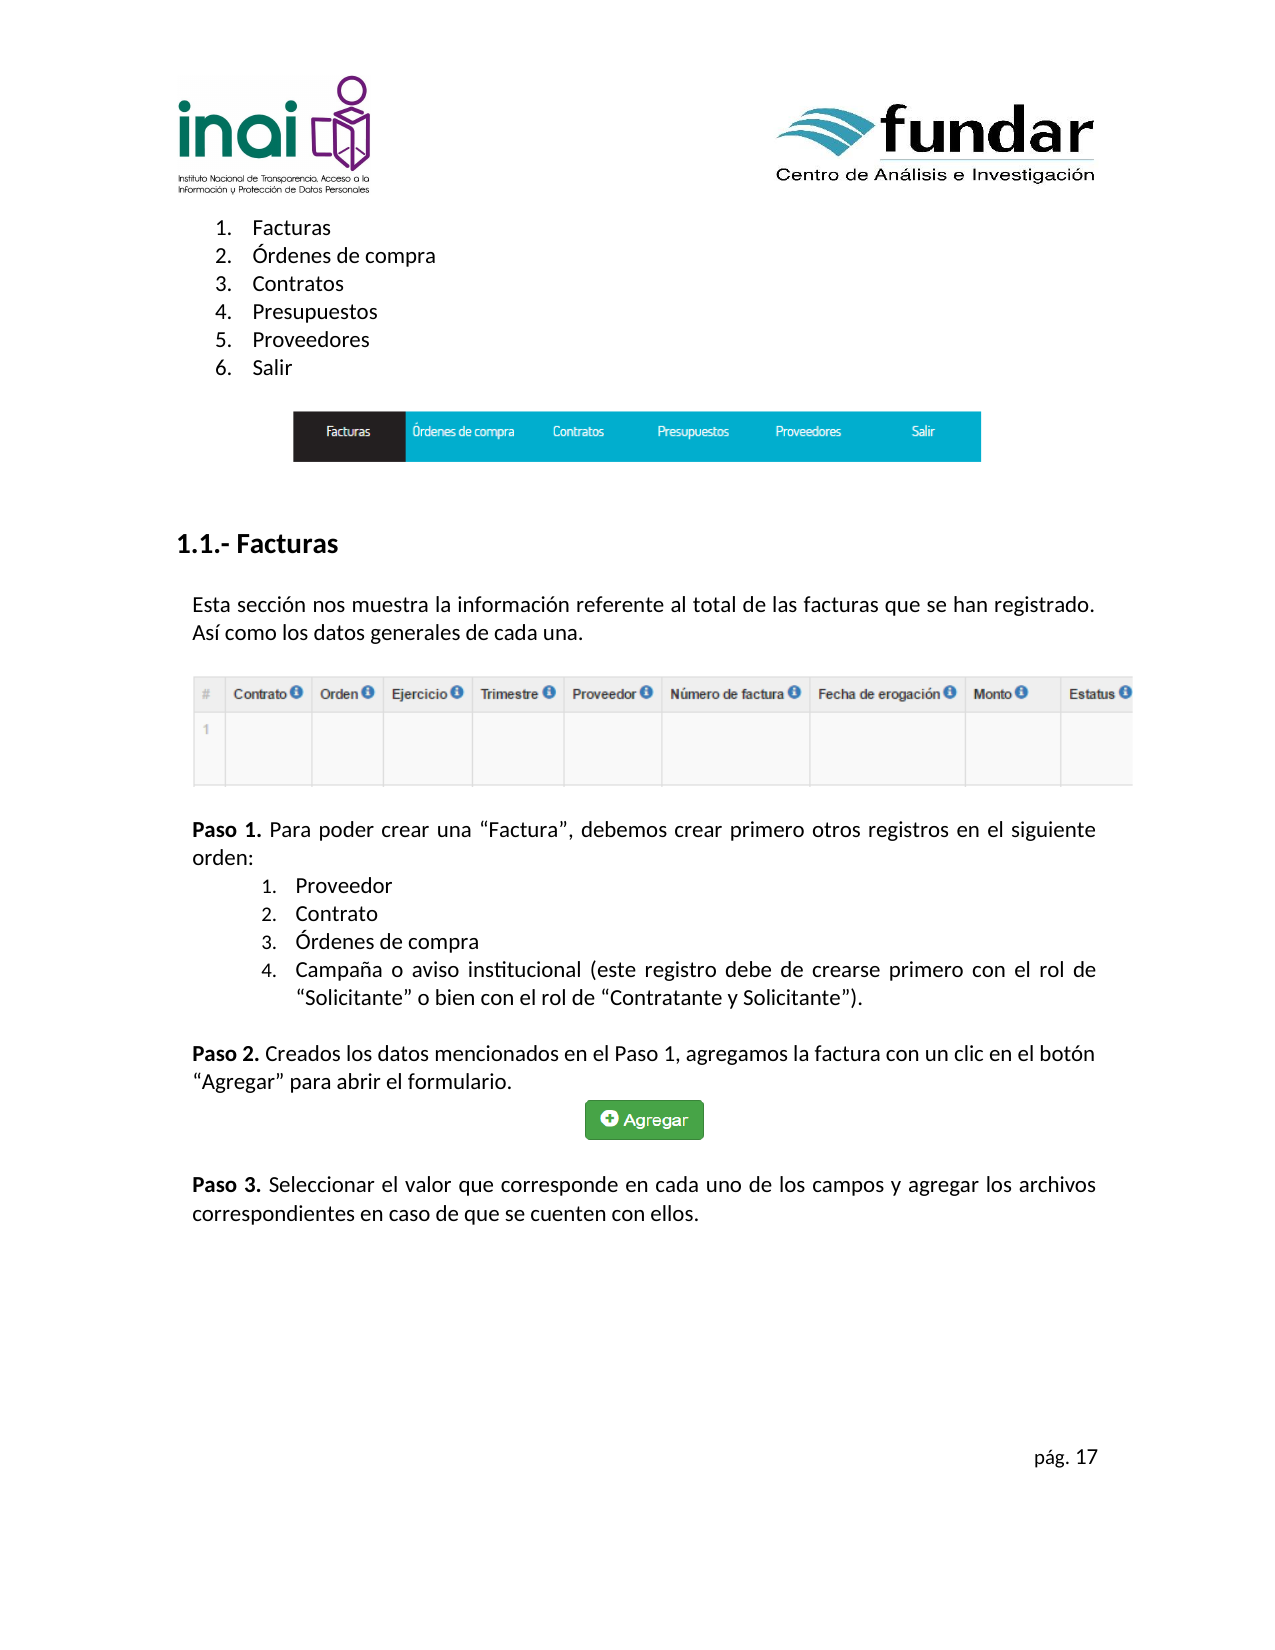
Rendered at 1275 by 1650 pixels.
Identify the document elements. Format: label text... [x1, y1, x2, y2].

list Salir [215, 353, 1098, 381]
list Campaña o aviso institucional (este registro debe de crearse primero con el rol de “Solicitante” o bien con el rol de “Contratante y Solicitante”). [261, 955, 1098, 1011]
list Proveedores [215, 325, 1098, 353]
list Contratos [215, 269, 1098, 297]
list Proveedor [261, 871, 1098, 899]
list Contrato [261, 899, 1098, 927]
picture [582, 1095, 708, 1143]
subtitle 1.1.- Facturas [176, 525, 1098, 561]
picture [293, 410, 982, 464]
text Paso 1. Para poder crear una “Factura”, debemos crear primero otros registros en el siguiente orden: [192, 815, 1098, 871]
text Esta sección nos muestra la información referente al total de las facturas que se han registrado. Así como los datos generales de cada una. [192, 590, 1098, 646]
picture [192, 674, 1133, 787]
list Facturas [215, 213, 1098, 241]
picture [177, 75, 371, 195]
text Paso 2. Creados los datos mencionados en el Paso 1, agregamos la factura con un clic en el botón “Agregar” para abrir el formulario. [192, 1039, 1098, 1095]
list Órdenes de compra [261, 927, 1098, 955]
list Órdenes de compra [215, 241, 1098, 269]
list Presupuestos [215, 297, 1098, 325]
text Paso 3. Seleccionar el valor que corresponde en cada uno de los campos y agregar los archivos correspondientes en caso de que se cuenten con ellos. [192, 1171, 1098, 1227]
picture [773, 100, 1099, 186]
